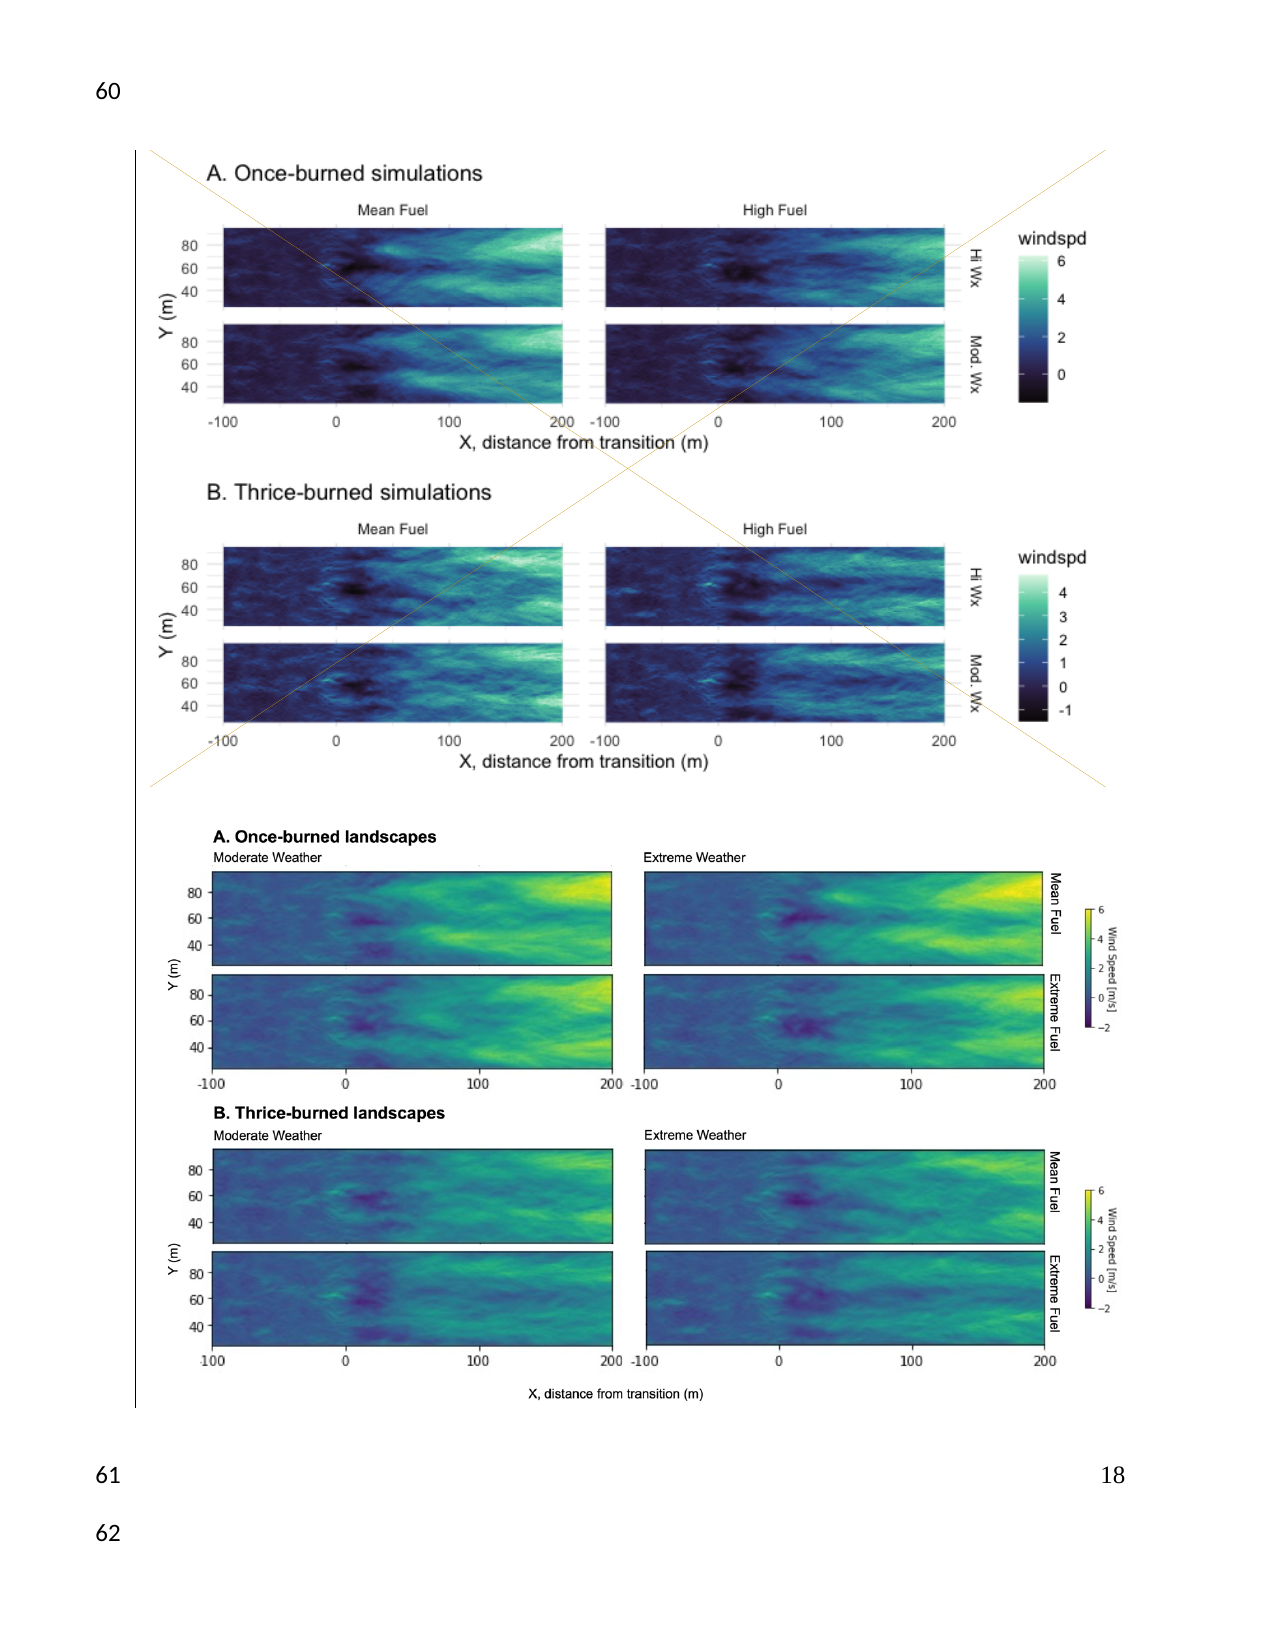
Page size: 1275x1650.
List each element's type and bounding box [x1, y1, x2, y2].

picture [152, 470, 1103, 787]
picture [150, 151, 626, 786]
picture [150, 815, 1125, 1409]
picture [152, 150, 1103, 467]
picture [629, 151, 1106, 786]
